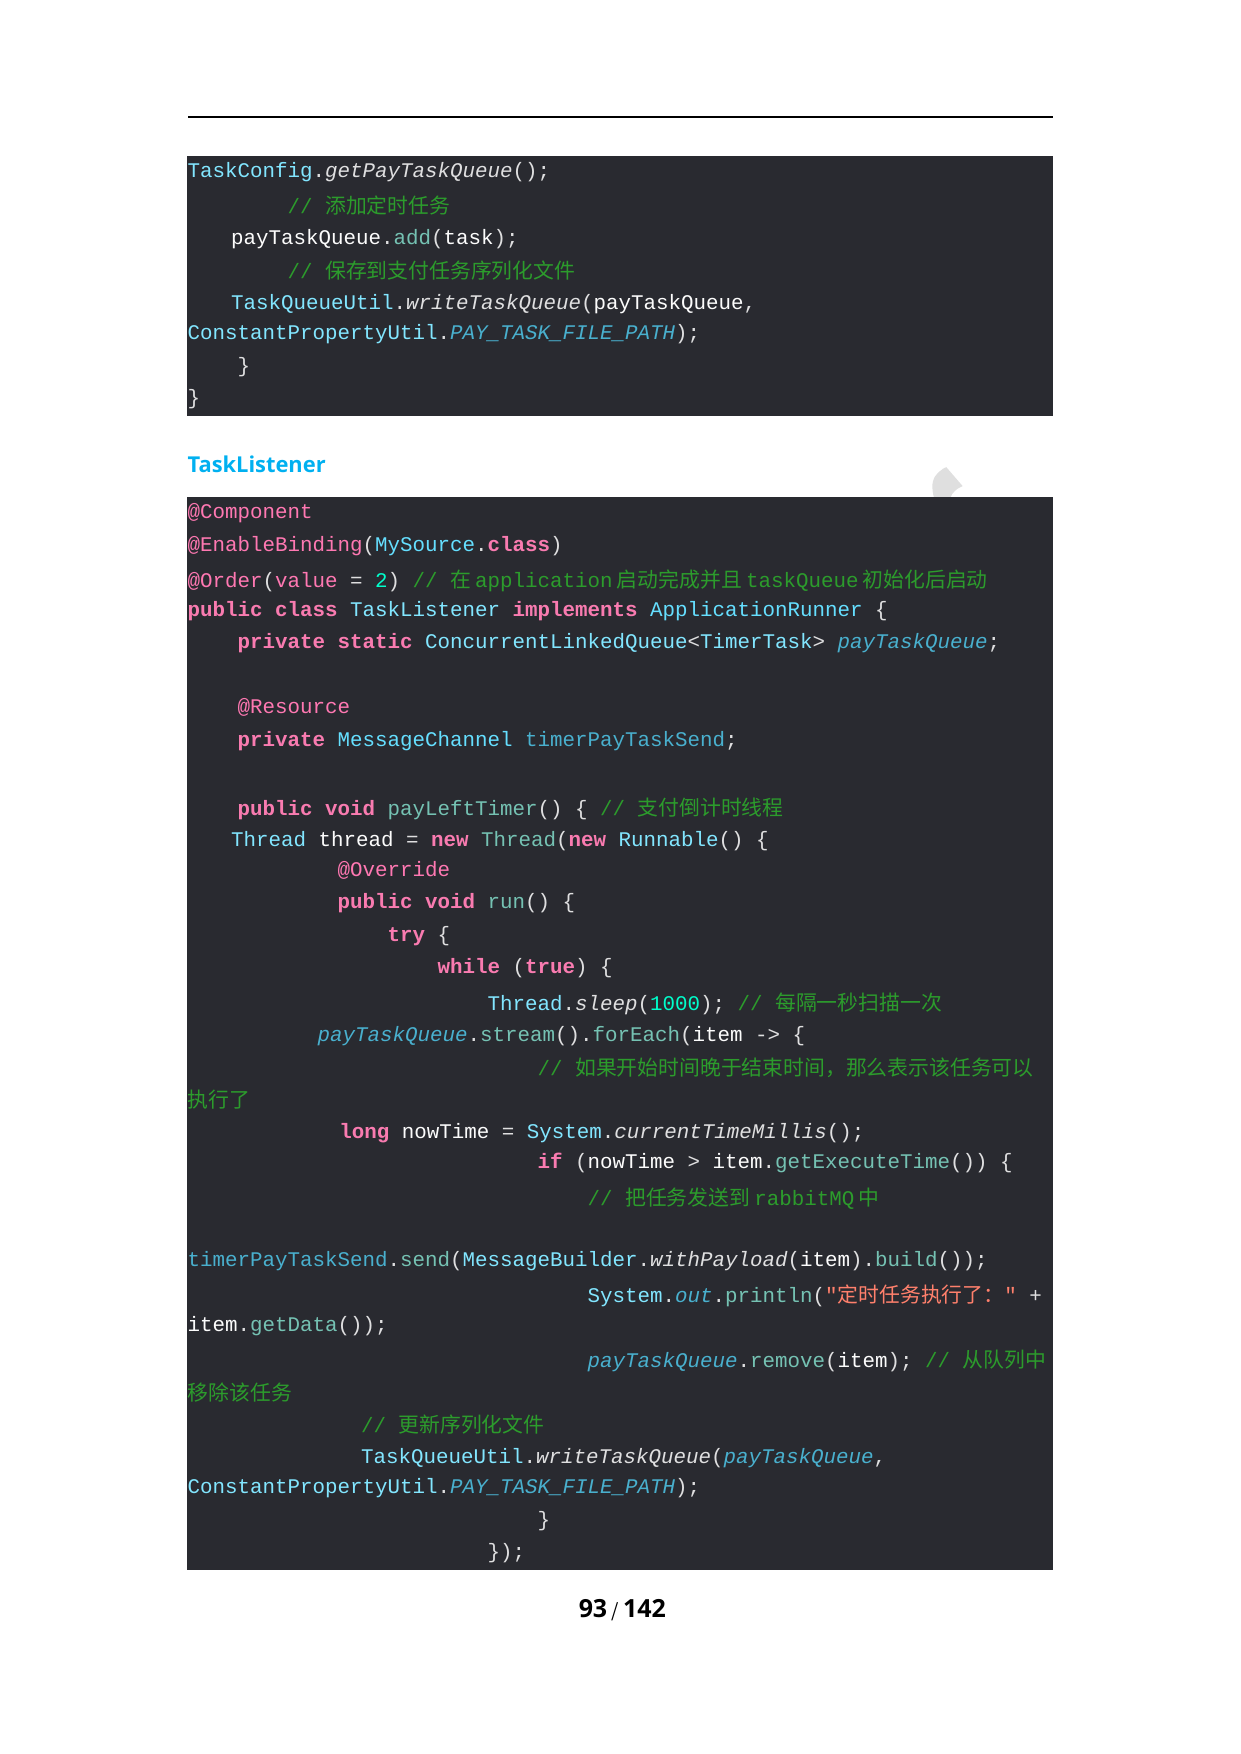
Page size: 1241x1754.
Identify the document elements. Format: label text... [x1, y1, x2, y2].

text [187, 156, 1053, 416]
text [187, 497, 1053, 1570]
text TaskListener [187, 448, 1053, 481]
